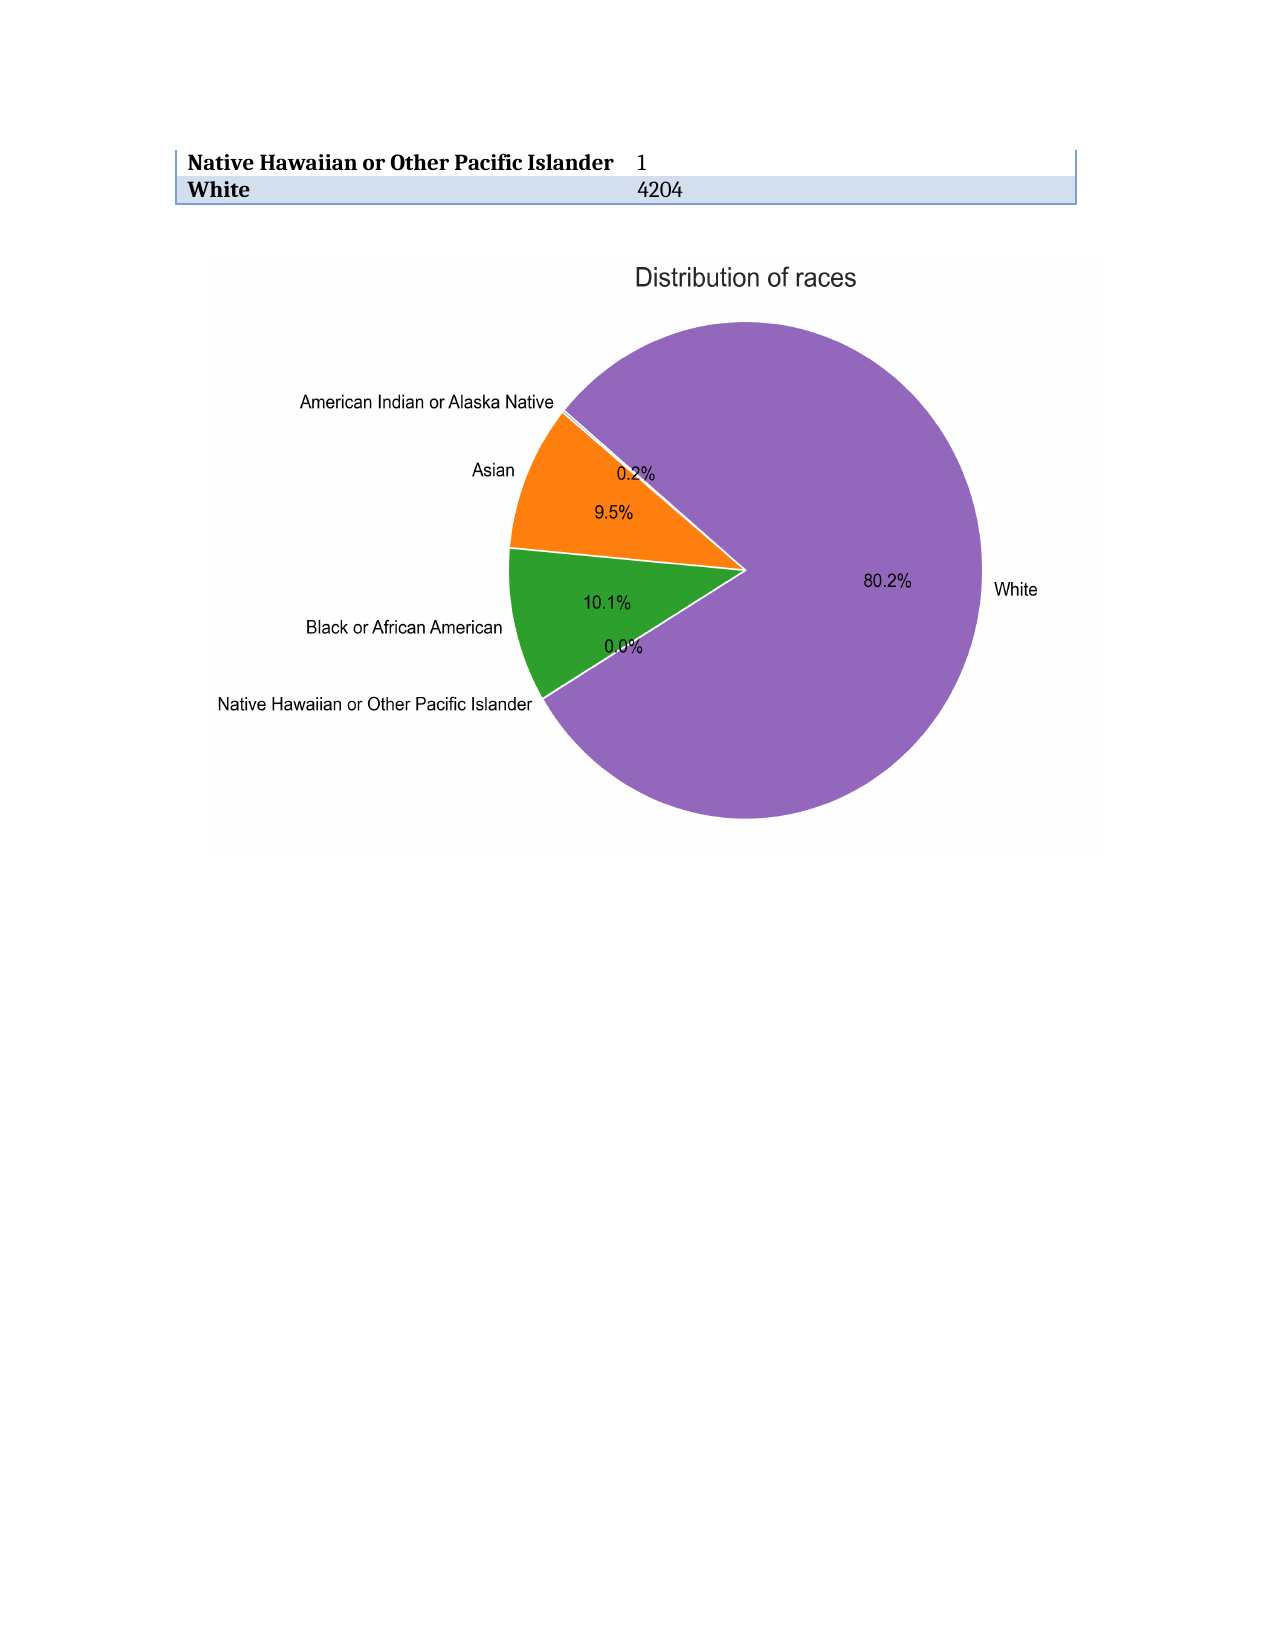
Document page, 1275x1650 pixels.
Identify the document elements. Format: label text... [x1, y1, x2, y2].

table_cell White [177, 176, 626, 203]
picture [206, 255, 1107, 856]
table_cell 4204 [626, 176, 1075, 203]
table_cell 1 [626, 150, 1075, 176]
table_cell Native Hawaiian or Other Pacific Islander [177, 150, 626, 176]
